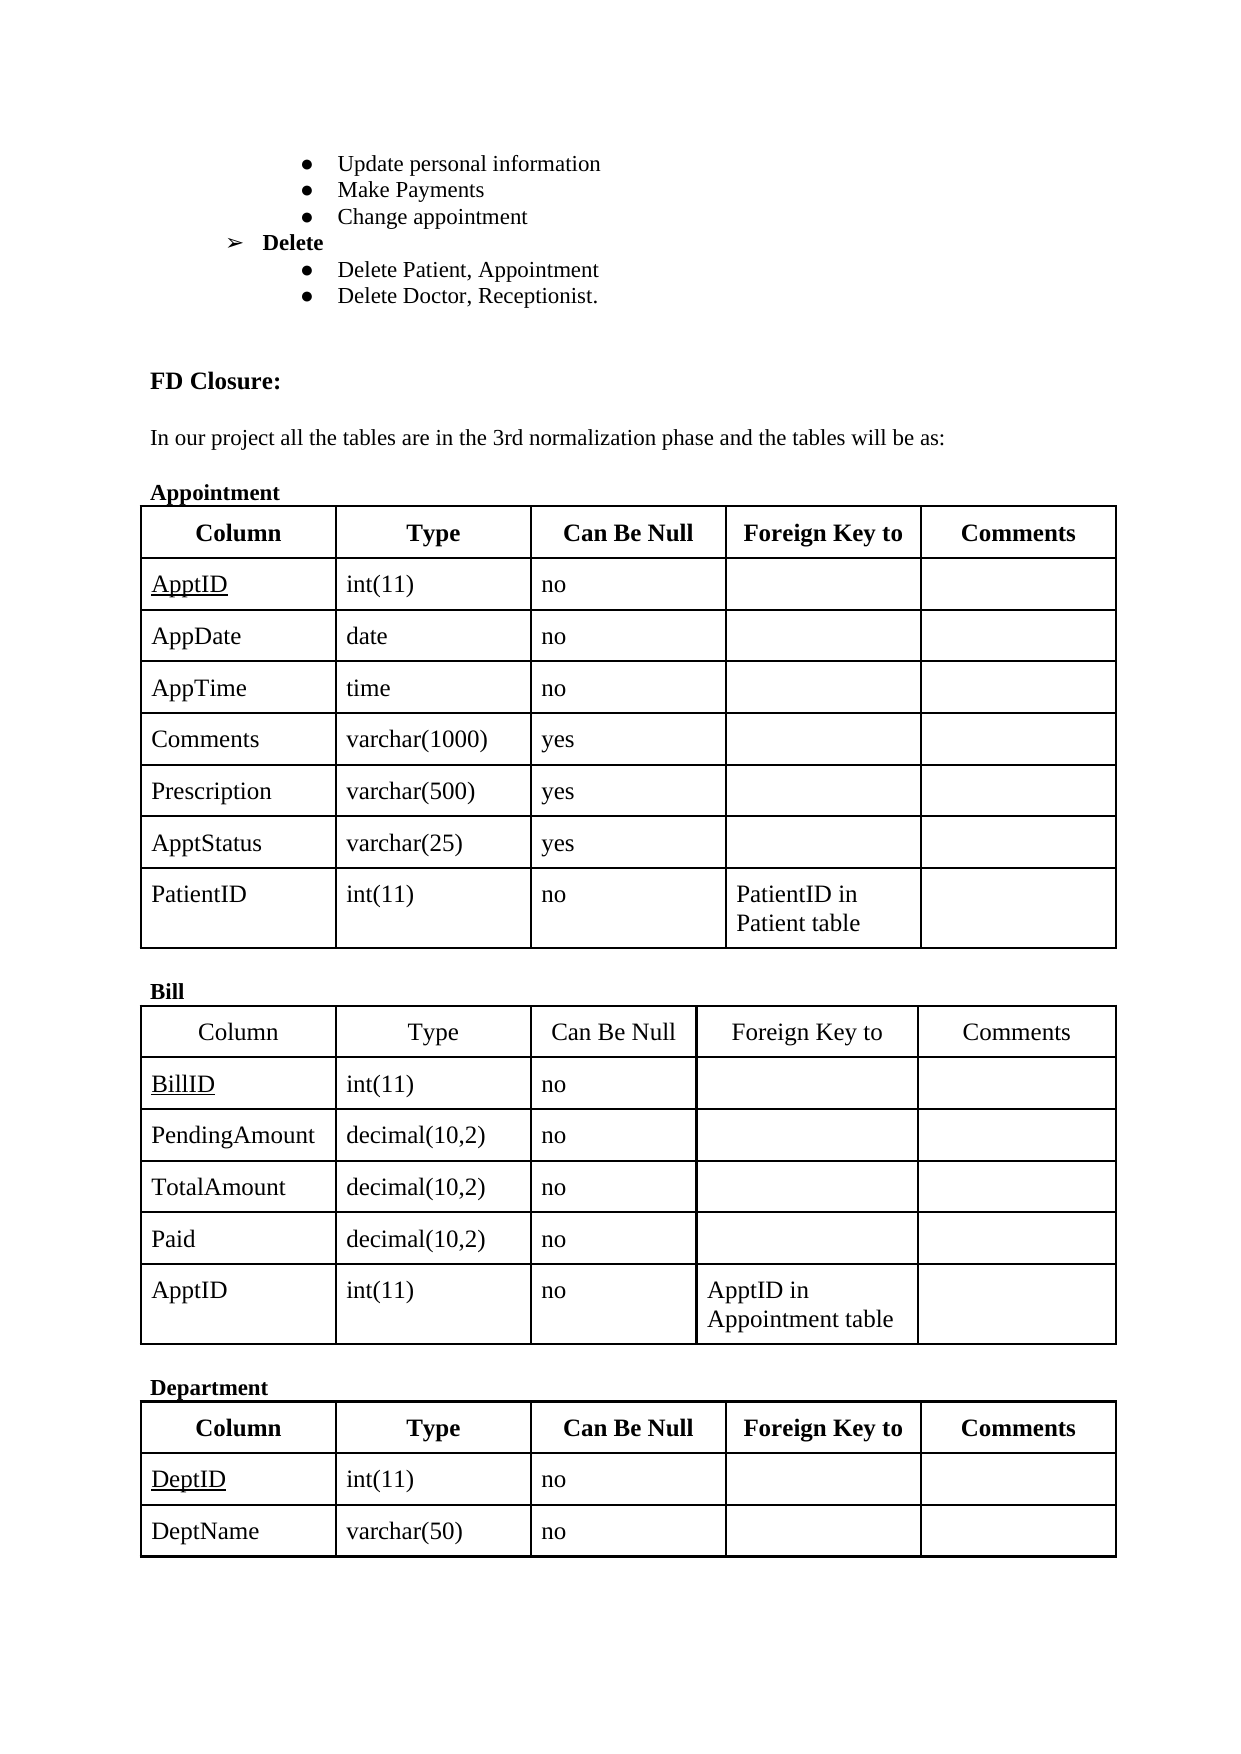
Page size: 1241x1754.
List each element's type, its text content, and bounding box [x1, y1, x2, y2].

table_cell no [532, 1110, 695, 1159]
text Department [150, 1374, 1090, 1400]
table_cell DeptName [142, 1506, 335, 1555]
table_cell [698, 1058, 917, 1108]
table_header Foreign Key to [698, 1007, 917, 1056]
table_cell [727, 611, 920, 660]
table_header Can Be Null [532, 1403, 725, 1452]
table_cell int(11) [337, 559, 530, 608]
table_cell int(11) [337, 1058, 530, 1108]
table_cell AppDate [142, 611, 335, 660]
table_header Can Be Null [532, 1007, 695, 1056]
table_cell [922, 1454, 1115, 1504]
table_cell yes [532, 766, 725, 815]
table_cell [922, 817, 1115, 867]
table_cell Prescription [142, 766, 335, 815]
text FD Closure: [150, 366, 1090, 395]
table_cell PendingAmount [142, 1110, 335, 1159]
list Delete Patient, Appointment [300, 256, 1090, 282]
table_header Can Be Null [532, 507, 725, 557]
table_cell no [532, 1162, 695, 1211]
table_cell ApptID [142, 559, 335, 608]
table_cell [919, 1265, 1115, 1343]
table_cell PatientID in Patient table [727, 869, 920, 947]
list Delete Doctor, Receptionist. [300, 282, 1090, 309]
table_header Type [337, 1403, 530, 1452]
table_header Comments [919, 1007, 1115, 1056]
table_cell [922, 714, 1115, 763]
table_cell decimal(10,2) [337, 1162, 530, 1211]
table_cell time [337, 662, 530, 712]
list Make Payments [300, 176, 1090, 203]
table_cell DeptID [142, 1454, 335, 1504]
table_cell [919, 1058, 1115, 1108]
table_cell ApptStatus [142, 817, 335, 867]
table_header Comments [922, 1403, 1115, 1452]
table_cell [727, 1506, 920, 1555]
table_header Comments [922, 507, 1115, 557]
table_cell BillID [142, 1058, 335, 1108]
table_cell PatientID [142, 869, 335, 947]
text Appointment [150, 479, 1090, 505]
table_cell Comments [142, 714, 335, 763]
table_cell no [532, 662, 725, 712]
table_header Foreign Key to [727, 507, 920, 557]
table_cell AppTime [142, 662, 335, 712]
table_cell no [532, 611, 725, 660]
table_header Column [142, 1403, 335, 1452]
table_cell no [532, 869, 725, 947]
table_cell [698, 1213, 917, 1263]
table_cell [922, 1506, 1115, 1555]
text Bill [150, 978, 1090, 1004]
table_header Type [337, 507, 530, 557]
table_cell int(11) [337, 1265, 530, 1343]
table_cell [698, 1162, 917, 1211]
table_cell int(11) [337, 1454, 530, 1504]
table_cell no [532, 1213, 695, 1263]
text In our project all the tables are in the 3rd normalization phase and the tables will be as: [150, 424, 1090, 450]
table_cell Paid [142, 1213, 335, 1263]
table_cell decimal(10,2) [337, 1110, 530, 1159]
table_cell [919, 1110, 1115, 1159]
table_cell ApptID in Appointment table [698, 1265, 917, 1343]
table_cell [727, 817, 920, 867]
table_cell yes [532, 714, 725, 763]
table_cell [698, 1110, 917, 1159]
table_cell ApptID [142, 1265, 335, 1343]
table_cell [922, 559, 1115, 608]
list Change appointment [300, 203, 1090, 229]
table_cell varchar(50) [337, 1506, 530, 1555]
table_cell varchar(25) [337, 817, 530, 867]
table_cell [922, 611, 1115, 660]
table_header Column [142, 1007, 335, 1056]
table_cell no [532, 559, 725, 608]
table_header Type [337, 1007, 530, 1056]
table_cell [919, 1162, 1115, 1211]
table_cell date [337, 611, 530, 660]
table_cell [727, 766, 920, 815]
table_cell decimal(10,2) [337, 1213, 530, 1263]
table_cell no [532, 1265, 695, 1343]
table_cell varchar(1000) [337, 714, 530, 763]
table_cell [922, 662, 1115, 712]
table_header Foreign Key to [727, 1403, 920, 1452]
table_cell int(11) [337, 869, 530, 947]
table_cell [727, 714, 920, 763]
table_cell [922, 869, 1115, 947]
table_cell no [532, 1454, 725, 1504]
table_cell TotalAmount [142, 1162, 335, 1211]
table_cell [727, 1454, 920, 1504]
table_cell yes [532, 817, 725, 867]
table_header Column [142, 507, 335, 557]
table_cell varchar(500) [337, 766, 530, 815]
table_cell no [532, 1506, 725, 1555]
list Delete [225, 229, 1090, 256]
table_cell no [532, 1058, 695, 1108]
table_cell [727, 662, 920, 712]
table_cell [919, 1213, 1115, 1263]
list Update personal information [300, 150, 1090, 176]
table_cell [922, 766, 1115, 815]
table_cell [727, 559, 920, 608]
